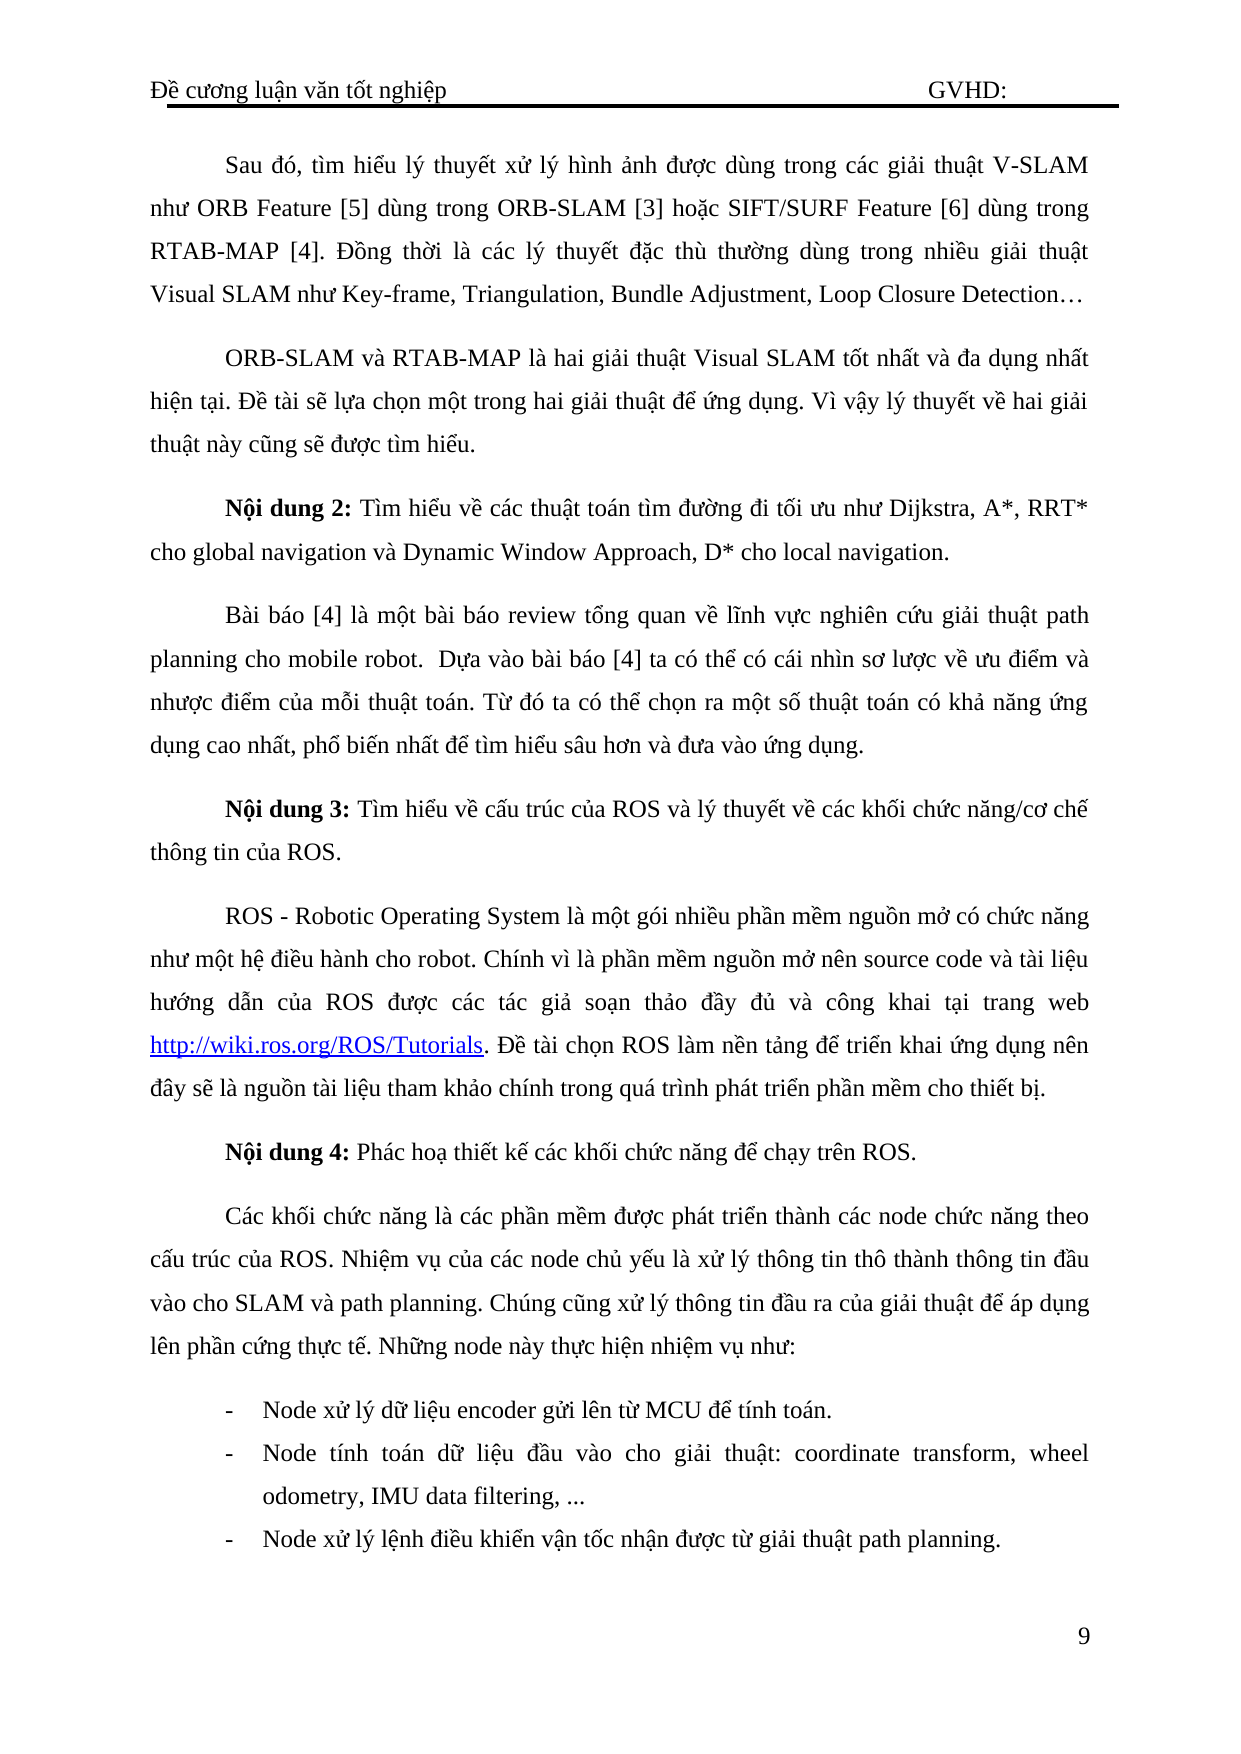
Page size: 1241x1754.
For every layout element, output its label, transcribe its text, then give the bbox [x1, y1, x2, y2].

text Bài báo [4] là một bài báo review tổng quan về lĩnh vực nghiên cứu giải thuật path planning cho mobile robot. Dựa vào bài báo [4] ta có thể có cái nhìn sơ lược về ưu điểm và nhược điểm của mỗi thuật toán. Từ đó ta có thể chọn ra một số thuật toán có khả năng ứng dụng cao nhất, phổ biến nhất để tìm hiểu sâu hơn và đưa vào ứng dụng. [150, 601, 1090, 759]
text Nội dung 2: Tìm hiểu về các thuật toán tìm đường đi tối ưu như Dijkstra, A*, RRT* cho global navigation và Dynamic Window Approach, D* cho local navigation. [150, 493, 1090, 565]
list Node tính toán dữ liệu đầu vào cho giải thuật: coordinate transform, wheel odometry, IMU data filtering, ... [225, 1438, 1090, 1510]
text ROS - Robotic Operating System là một gói nhiều phần mềm nguồn mở có chức năng như một hệ điều hành cho robot. Chính vì là phần mềm nguồn mở nên source code và tài liệu hướng dẫn của ROS được các tác giả soạn thảo đầy đủ và công khai tại trang web http://wiki.ros.org/ROS/Tutorials. Đề tài chọn ROS làm nền tảng để triển khai ứng dụng nên đây sẽ là nguồn tài liệu tham khảo chính trong quá trình phát triển phần mềm cho thiết bị. [150, 901, 1090, 1102]
list Node xử lý dữ liệu encoder gửi lên từ MCU để tính toán. [225, 1395, 1090, 1423]
text Nội dung 3: Tìm hiểu về cấu trúc của ROS và lý thuyết về các khối chức năng/cơ chế thông tin của ROS. [150, 794, 1090, 866]
text Sau đó, tìm hiểu lý thuyết xử lý hình ảnh được dùng trong các giải thuật V-SLAM như ORB Feature [5] dùng trong ORB-SLAM [3] hoặc SIFT/SURF Feature [6] dùng trong RTAB-MAP [4]. Đồng thời là các lý thuyết đặc thù thường dùng trong nhiều giải thuật Visual SLAM như Key-frame, Triangulation, Bundle Adjustment, Loop Closure Detection… [150, 150, 1090, 308]
list Node xử lý lệnh điều khiển vận tốc nhận được từ giải thuật path planning. [225, 1524, 1090, 1553]
text Các khối chức năng là các phần mềm được phát triển thành các node chức năng theo cấu trúc của ROS. Nhiệm vụ của các node chủ yếu là xử lý thông tin thô thành thông tin đầu vào cho SLAM và path planning. Chúng cũng xử lý thông tin đầu ra của giải thuật để áp dụng lên phần cứng thực tế. Những node này thực hiện nhiệm vụ như: [150, 1201, 1090, 1359]
text Nội dung 4: Phác hoạ thiết kế các khối chức năng để chạy trên ROS. [150, 1137, 1090, 1166]
text ORB-SLAM và RTAB-MAP là hai giải thuật Visual SLAM tốt nhất và đa dụng nhất hiện tại. Đề tài sẽ lựa chọn một trong hai giải thuật để ứng dụng. Vì vậy lý thuyết về hai giải thuật này cũng sẽ được tìm hiểu. [150, 343, 1090, 458]
